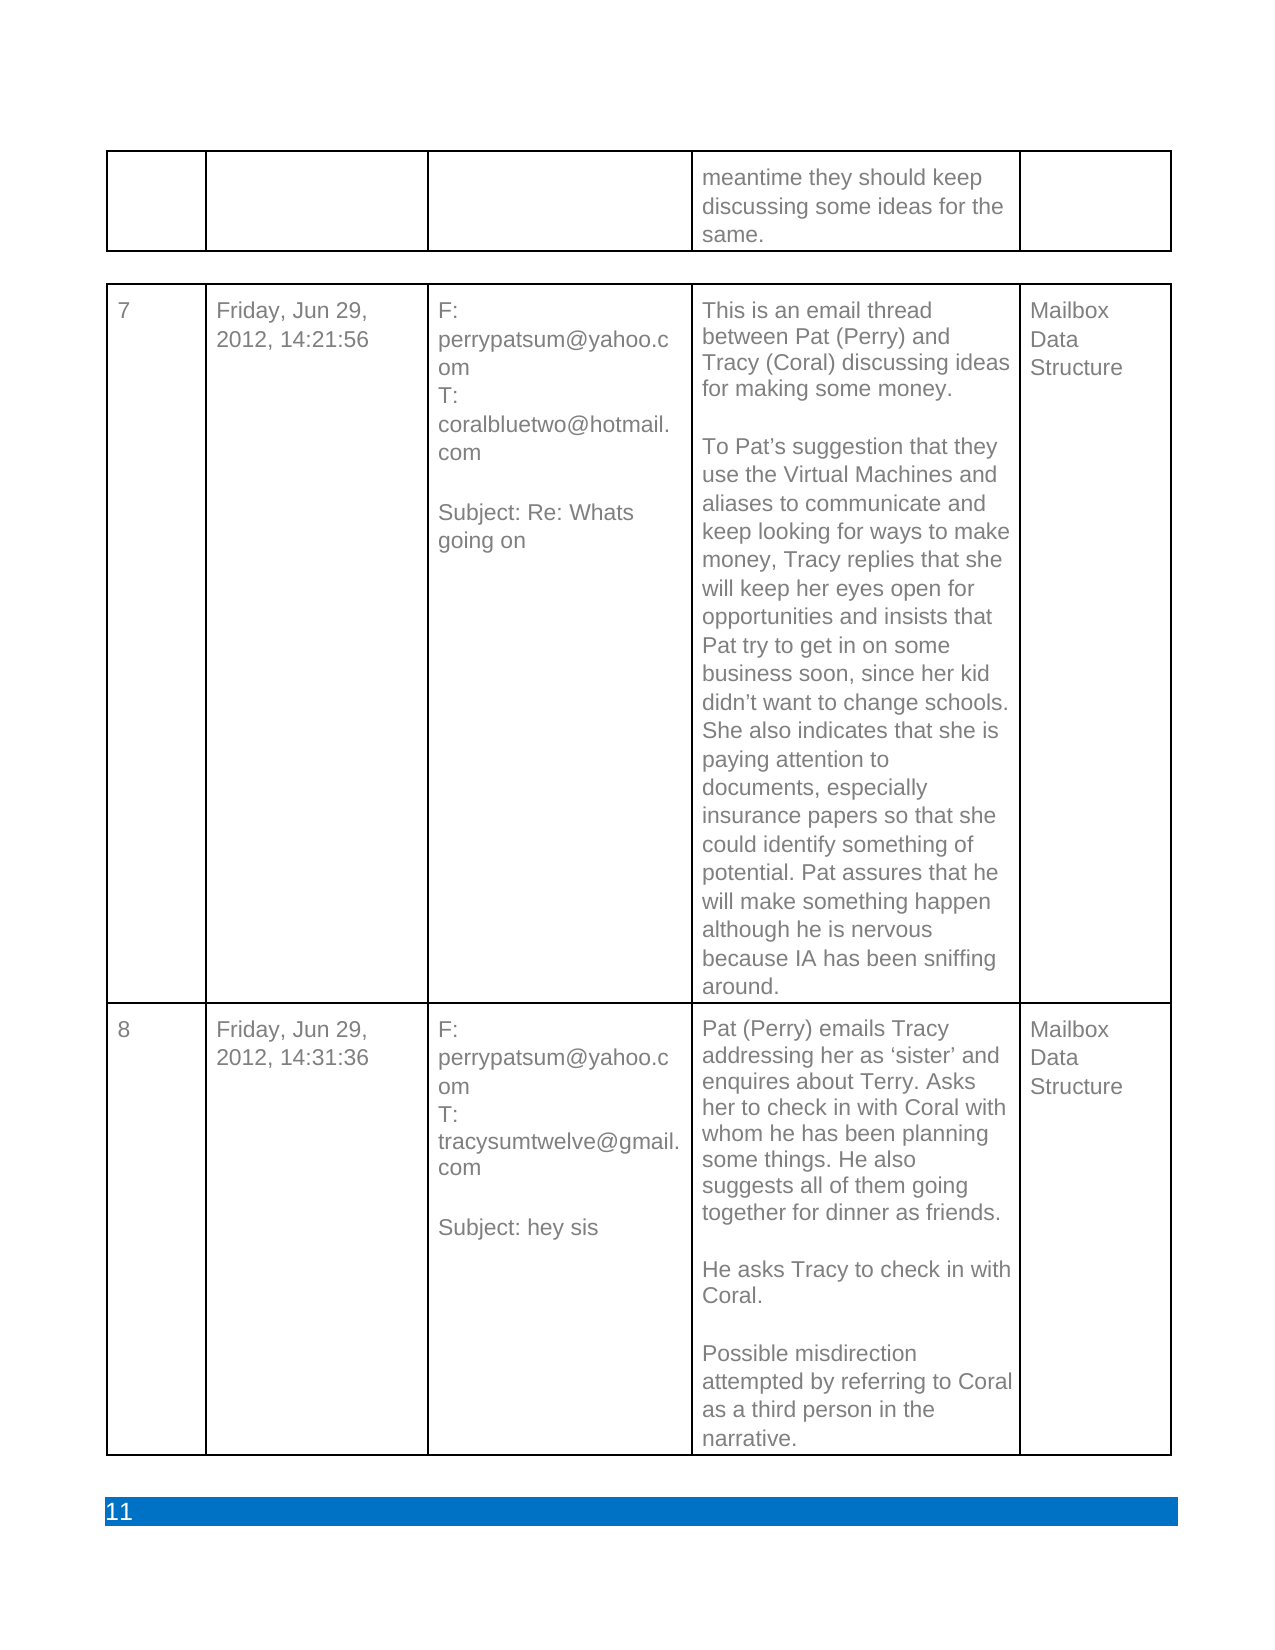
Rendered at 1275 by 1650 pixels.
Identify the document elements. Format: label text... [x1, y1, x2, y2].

table_cell 8 [108, 1004, 205, 1453]
table_cell Friday, Jun 29, 2012, 14:31:36 [207, 1004, 427, 1453]
table_header Mailbox Data Structure [1021, 285, 1170, 1002]
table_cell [1021, 152, 1170, 250]
table_cell Mailbox Data Structure [1021, 1004, 1170, 1453]
table_cell F: perrypatsum@yahoo.c om T: tracysumtwelve@gmail. com Subject: hey sis [429, 1004, 691, 1453]
table_cell 6 [108, 152, 205, 250]
table_cell Pat (Perry) emails Tracy addressing her as ‘sister’ and enquires about Terry. Asks her to check in with Coral with whom he has been planning some things. He also suggests all of them going together for dinner as friends. He asks Tracy to check in with Coral. Possible misdirection attempted by referring to Coral as a third person in the narrative. [693, 1004, 1019, 1453]
table_header F: perrypatsum@yahoo.c om T: coralbluetwo@hotmail. com Subject: Re: Whats going on [429, 285, 691, 1002]
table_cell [207, 152, 427, 250]
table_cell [693, 152, 1019, 250]
table_header This is an email thread between Pat (Perry) and Tracy (Coral) discussing ideas for making some money. To Pat’s suggestion that they use the Virtual Machines and aliases to communicate and keep looking for ways to make money, Tracy replies that she will keep her eyes open for opportunities and insists that Pat try to get in on some business soon, since her kid didn’t want to change schools. She also indicates that she is paying attention to documents, especially insurance papers so that she could identify something of potential. Pat assures that he will make something happen although he is nervous because IA has been sniffing around. [693, 285, 1019, 1002]
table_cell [429, 152, 691, 250]
table_header Friday, Jun 29, 2012, 14:21:56 [207, 285, 427, 1002]
table_header 7 [108, 285, 205, 1002]
